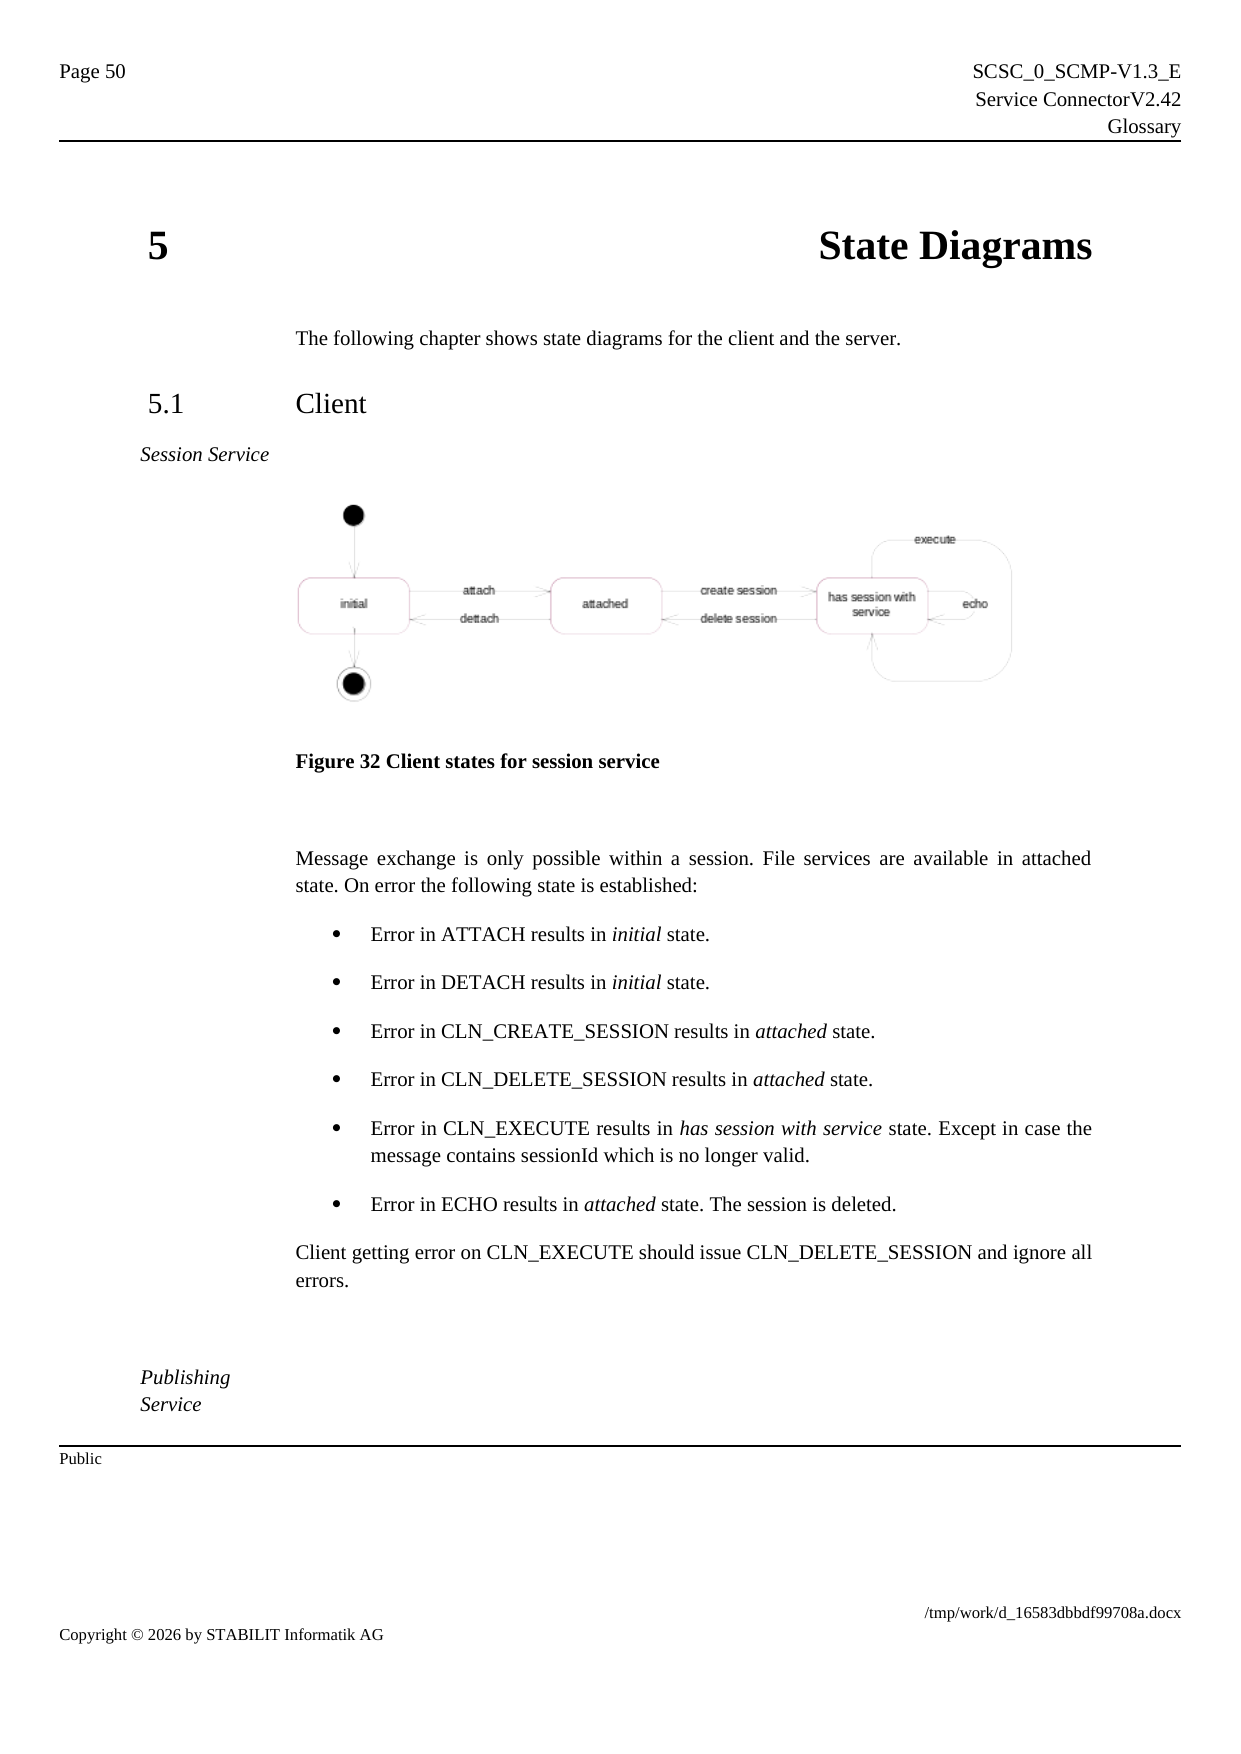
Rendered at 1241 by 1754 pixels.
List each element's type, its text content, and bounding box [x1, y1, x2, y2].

text Session Service [140, 442, 282, 466]
text Message exchange is only possible within a session. File services are available in attached state. On error the following state is established: [295, 846, 1092, 897]
list Error in ATTACH results in initial state. [333, 922, 1092, 946]
list Error in DETACH results in initial state. [333, 970, 1092, 994]
text The following chapter shows state diagrams for the client and the server. [295, 326, 1092, 350]
list Error in CLN_DELETE_SESSION results in attached state. [333, 1067, 1092, 1091]
subtitle State Diagrams [148, 221, 1092, 268]
subtitle Client [148, 387, 1092, 420]
text Publishing Service [140, 1365, 282, 1416]
text Client getting error on CLN_EXECUTE should issue CLN_DELETE_SESSION and ignore all errors. [295, 1240, 1092, 1292]
list Error in CLN_EXECUTE results in has session with service state. Except in case the message contains sessionId which is no longer valid. [333, 1116, 1092, 1167]
list Error in ECHO results in attached state. The session is deleted. [333, 1192, 1092, 1216]
list Error in CLN_CREATE_SESSION results in attached state. [333, 1019, 1092, 1043]
